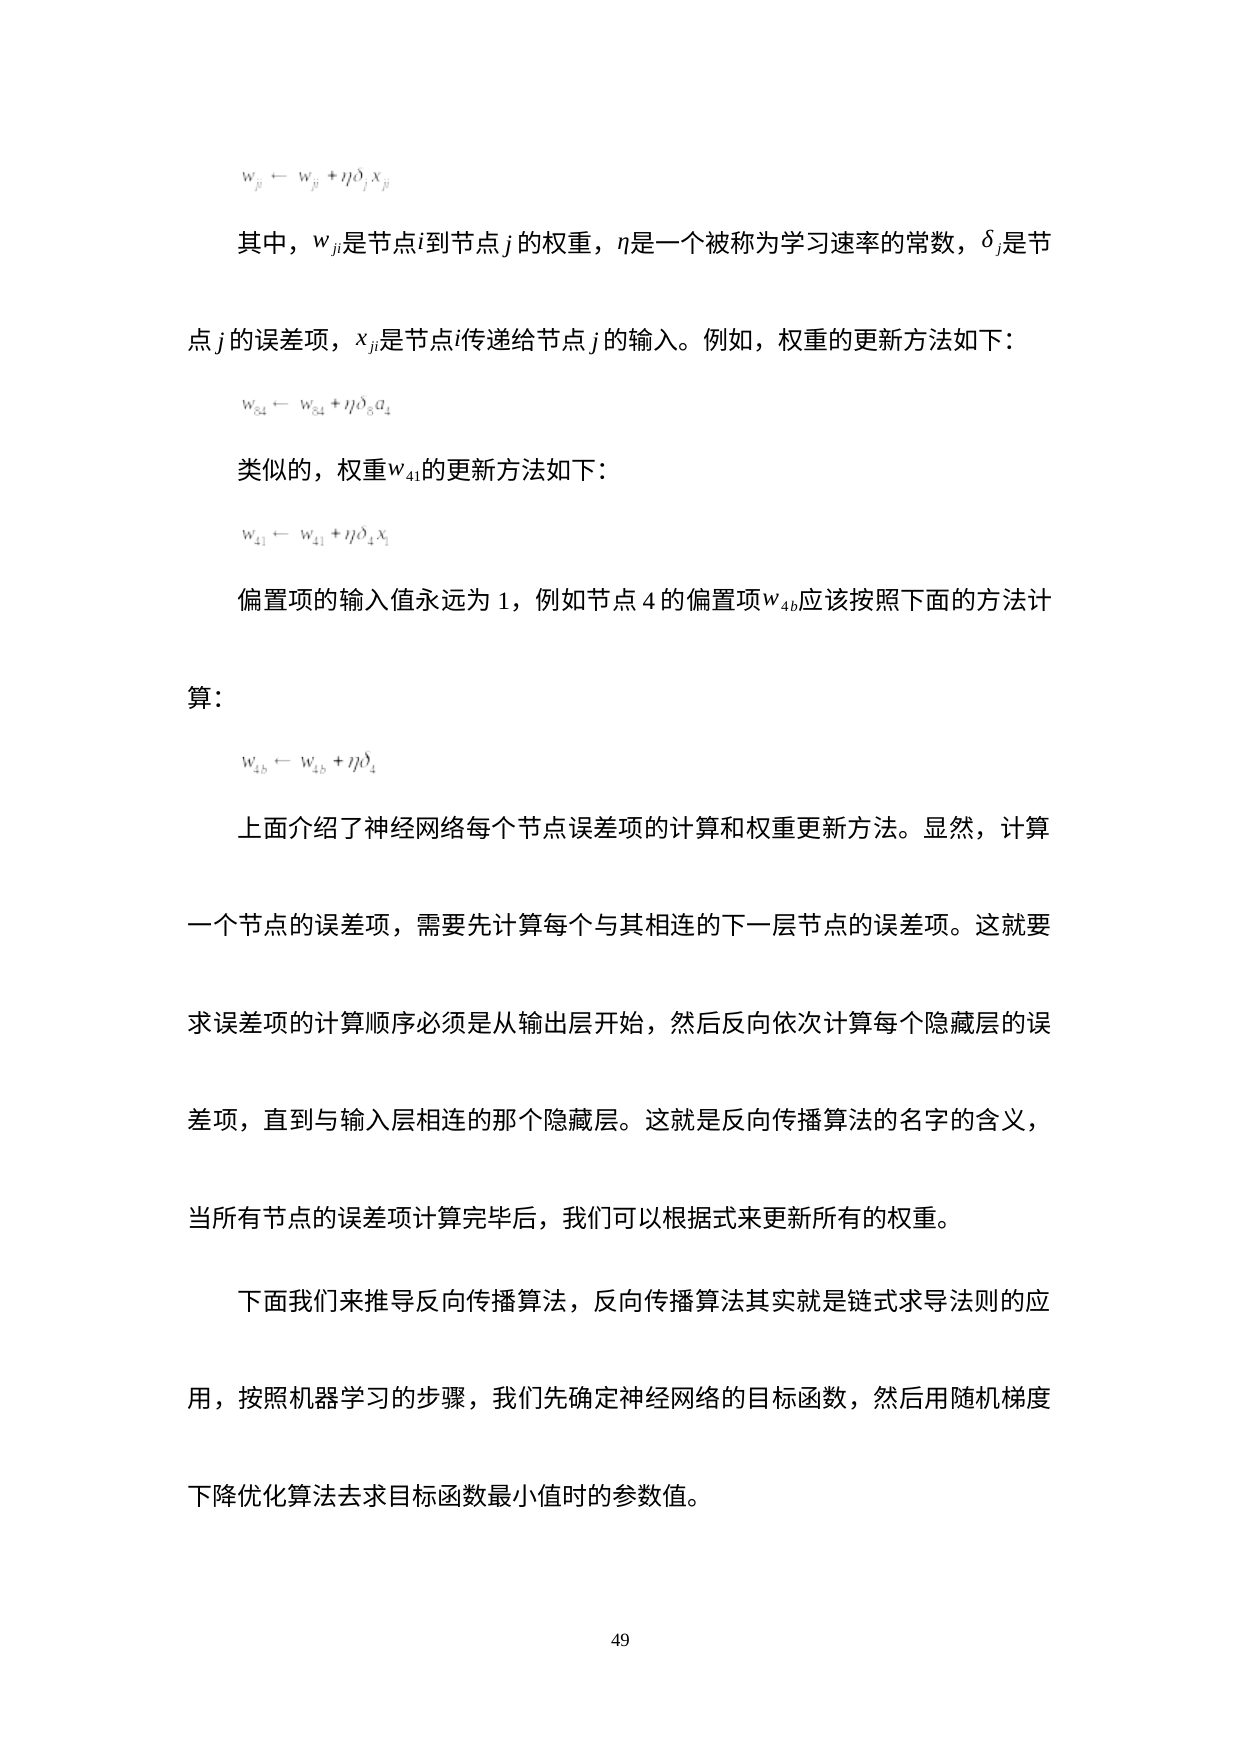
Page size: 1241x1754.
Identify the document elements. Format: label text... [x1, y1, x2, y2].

text 下面我们来推导反向传播算法，反向传播算法其实就是链式求导法则的应用，按照机器学习的步骤，我们先确定神经网络的目标函数，然后用随机梯度下降优化算法去求目标函数最小值时的参数值。 [187, 1267, 1053, 1527]
text 类似的，权重的更新方法如下： [187, 436, 1053, 501]
text 上面介绍了神经网络每个节点误差项的计算和权重更新方法。显然，计算一个节点的误差项，需要先计算每个与其相连的下一层节点的误差项。这就要求误差项的计算顺序必须是从输出层开始，然后反向依次计算每个隐藏层的误差项，直到与输入层相连的那个隐藏层。这就是反向传播算法的名字的含义，当所有节点的误差项计算完毕后，我们可以根据式来更新所有的权重。 [187, 794, 1053, 1249]
text 其中，是节点到节点j的权重，是一个被称为学习速率的常数，是节点j的误差项，是节点传递给节点j的输入。例如，权重的更新方法如下： [187, 209, 1053, 371]
text 偏置项的输入值永远为1，例如节点4的偏置项应该按照下面的方法计算： [187, 566, 1053, 729]
